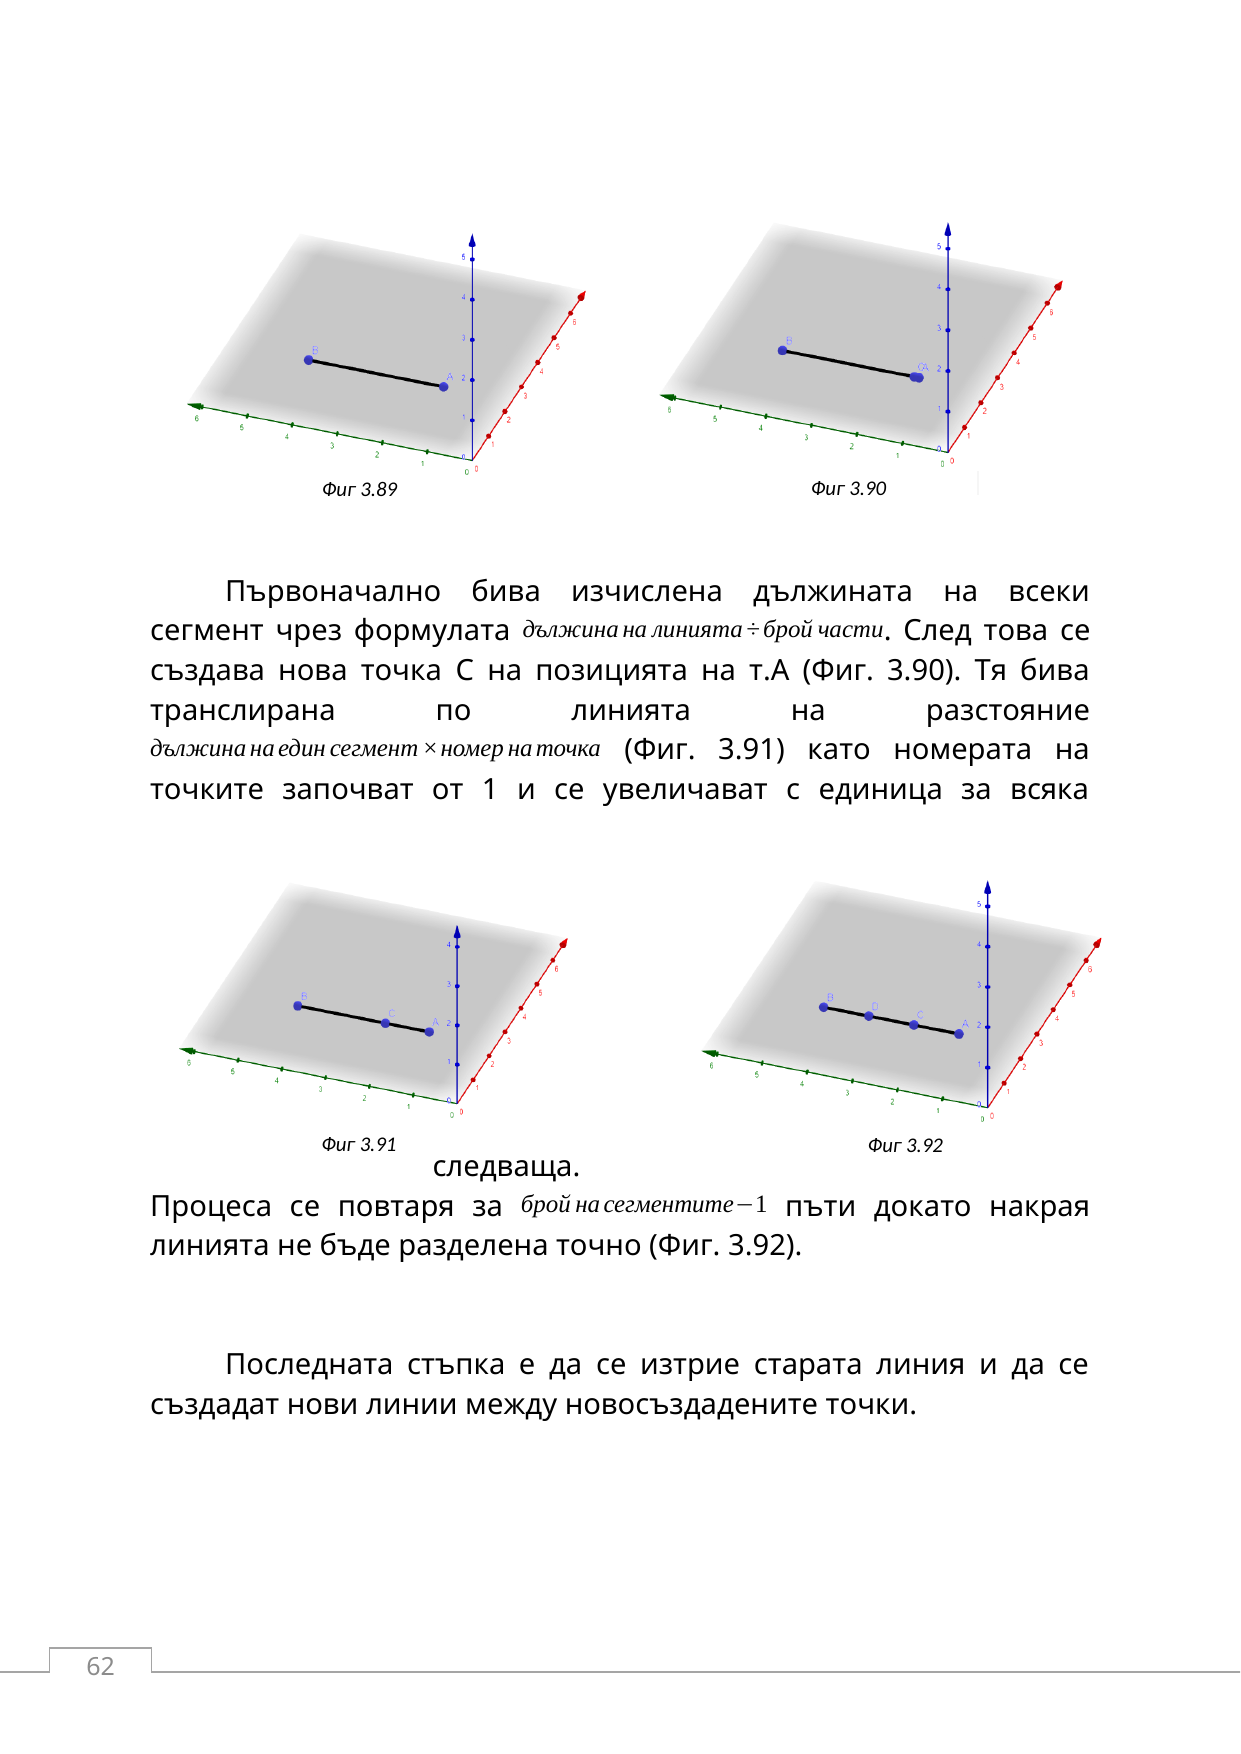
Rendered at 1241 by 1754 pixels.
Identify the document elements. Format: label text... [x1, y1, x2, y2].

picture [878, 483, 884, 494]
picture [818, 484, 823, 492]
picture [150, 842, 595, 1146]
picture [162, 180, 1080, 495]
picture [680, 841, 1138, 1153]
picture [870, 487, 878, 495]
text Последната стъпка е да се изтрие старата линия и да се създадат нови линии между новосъздадените точки. [150, 1343, 1090, 1423]
